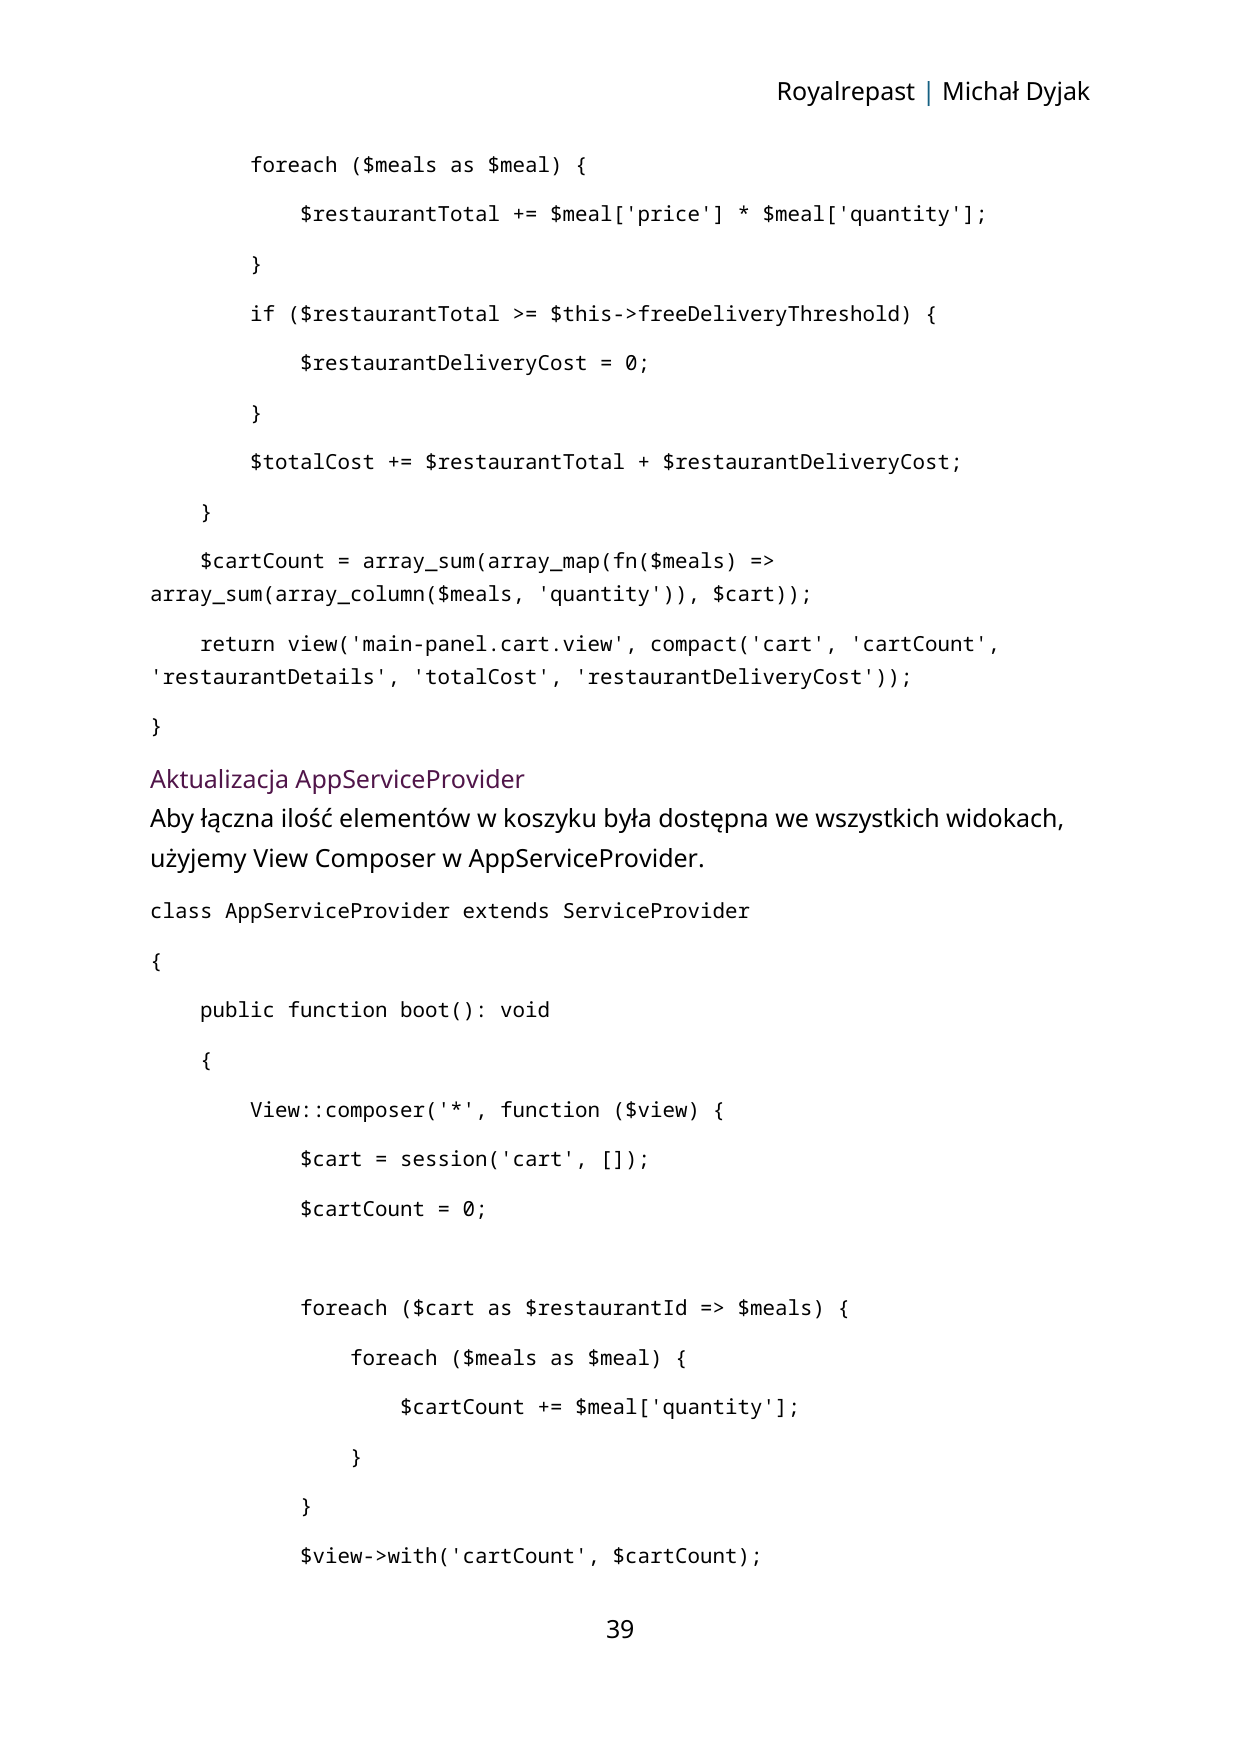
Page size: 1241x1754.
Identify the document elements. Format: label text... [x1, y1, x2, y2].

text class AppServiceProvider extends ServiceProvider [150, 896, 1090, 925]
text { [150, 1045, 1090, 1073]
text } [150, 1491, 1090, 1520]
text } [150, 712, 1090, 740]
text return view('main-panel.cart.view', compact('cart', 'cartCount', 'restaurantDetails', 'totalCost', 'restaurantDeliveryCost')); [150, 629, 1090, 691]
subtitle Aktualizacja AppServiceProvider [150, 761, 1090, 795]
text $restaurantDeliveryCost = 0; [150, 348, 1090, 377]
text if ($restaurantTotal >= $this->freeDeliveryThreshold) { [150, 299, 1090, 327]
text } [150, 249, 1090, 278]
text } [150, 1442, 1090, 1470]
text $totalCost += $restaurantTotal + $restaurantDeliveryCost; [150, 447, 1090, 476]
text $cartCount += $meal['quantity']; [150, 1392, 1090, 1421]
text $view->with('cartCount', $cartCount); [150, 1541, 1090, 1569]
text } [150, 497, 1090, 526]
text foreach ($meals as $meal) { [150, 1343, 1090, 1371]
text foreach ($meals as $meal) { [150, 150, 1090, 178]
text } [150, 398, 1090, 426]
text $cart = session('cart', []); [150, 1144, 1090, 1173]
text $cartCount = 0; [150, 1194, 1090, 1222]
text $cartCount = array_sum(array_map(fn($meals) => array_sum(array_column($meals, 'quantity')), $cart)); [150, 547, 1090, 608]
text View::composer('*', function ($view) { [150, 1095, 1090, 1123]
text foreach ($cart as $restaurantId => $meals) { [150, 1293, 1090, 1321]
text { [150, 946, 1090, 974]
text $restaurantTotal += $meal['price'] * $meal['quantity']; [150, 199, 1090, 228]
text Aby łączna ilość elementów w koszyku była dostępna we wszystkich widokach, użyjemy View Composer w AppServiceProvider. [150, 801, 1090, 874]
text public function boot(): void [150, 996, 1090, 1024]
